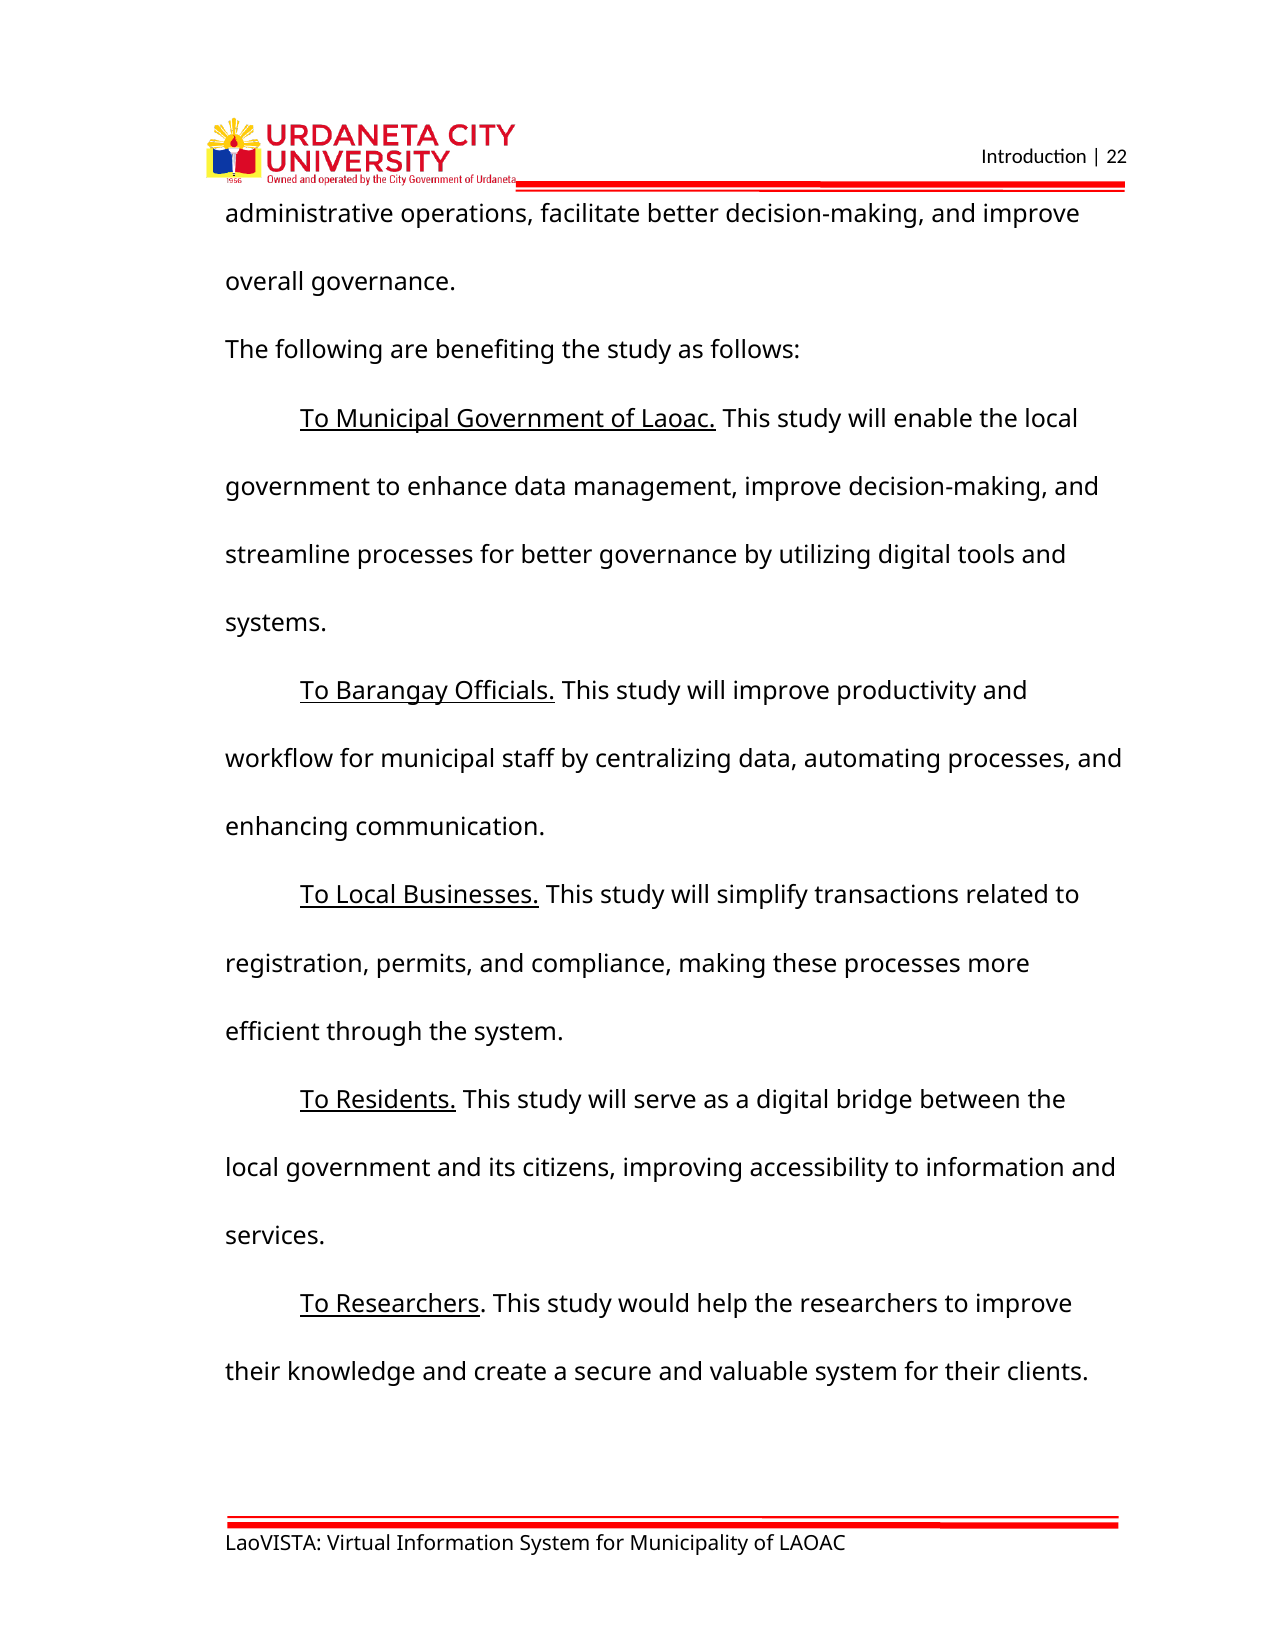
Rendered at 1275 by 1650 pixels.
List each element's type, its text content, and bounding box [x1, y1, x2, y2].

text To Barangay Officials. This study will improve productivity and workflow for municipal staff by centralizing data, automating processes, and enhancing communication. [225, 673, 1125, 843]
text To Residents. This study will serve as a digital bridge between the local government and its citizens, improving accessibility to information and services. [225, 1081, 1125, 1252]
text To Local Businesses. This study will simplify transactions related to registration, permits, and compliance, making these processes more efficient through the system. [225, 877, 1125, 1047]
text To Municipal Government of Laoac. This study will enable the local government to enhance data management, improve decision-making, and streamline processes for better governance by utilizing digital tools and systems. [225, 400, 1125, 639]
text To Researchers. This study would help the researchers to improve their knowledge and create a secure and valuable system for their clients. [225, 1286, 1125, 1388]
text The following are benefiting the study as follows: [225, 332, 1125, 366]
picture [206, 117, 516, 186]
